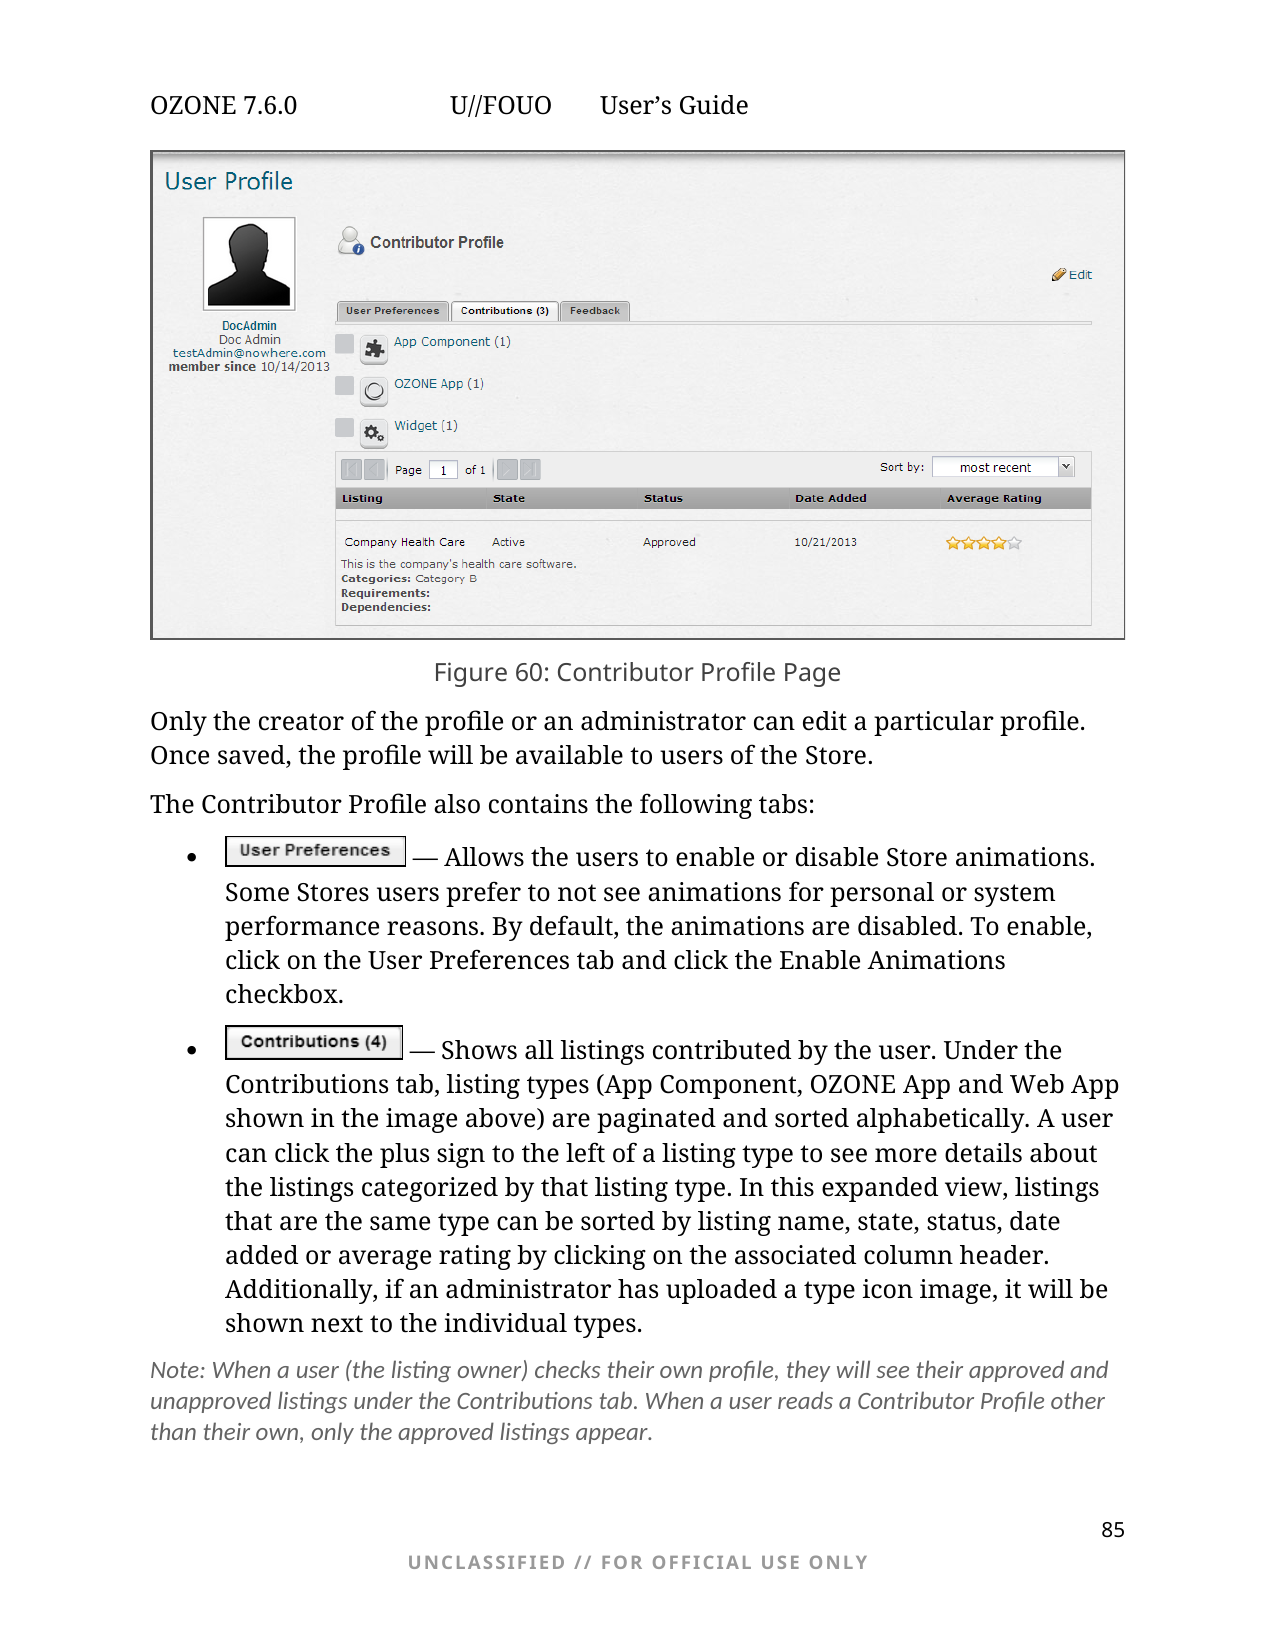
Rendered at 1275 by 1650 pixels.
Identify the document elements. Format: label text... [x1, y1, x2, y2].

picture [227, 837, 405, 865]
text Note: When a user (the listing owner) checks their own profile, they will see their approved and unapproved listings under the Contributions tab. When a user reads a Contributor Profile other than their own, only the approved listings appear. [150, 1354, 1125, 1446]
text The Contributor Profile also contains the following tabs: [150, 787, 1125, 821]
text Only the creator of the profile or an administrator can edit a particular profile. Once saved, the profile will be available to users of the Store. [150, 703, 1125, 772]
picture [150, 150, 1125, 640]
list — Allows the users to enable or disable Store animations. Some Stores users prefer to not see animations for personal or system performance reasons. By default, the animations are disabled. To enable, click on the User Preferences tab and click the Enable Animations checkbox. [187, 836, 1125, 1010]
list — Shows all listings contributed by the user. Under the Contributions tab, listing types (App Component, OZONE App and Web App shown in the image above) are paginated and sorted alphabetically. A user can click the plus sign to the left of a listing type to see more details about the listings categorized by that listing type. In this expanded view, listings that are the same type can be sorted by listing name, state, status, date added or average rating by clicking on the associated column header. Additionally, if an administrator has uploaded a type icon image, it will be shown next to the individual types. [187, 1025, 1125, 1339]
picture [227, 1027, 402, 1058]
